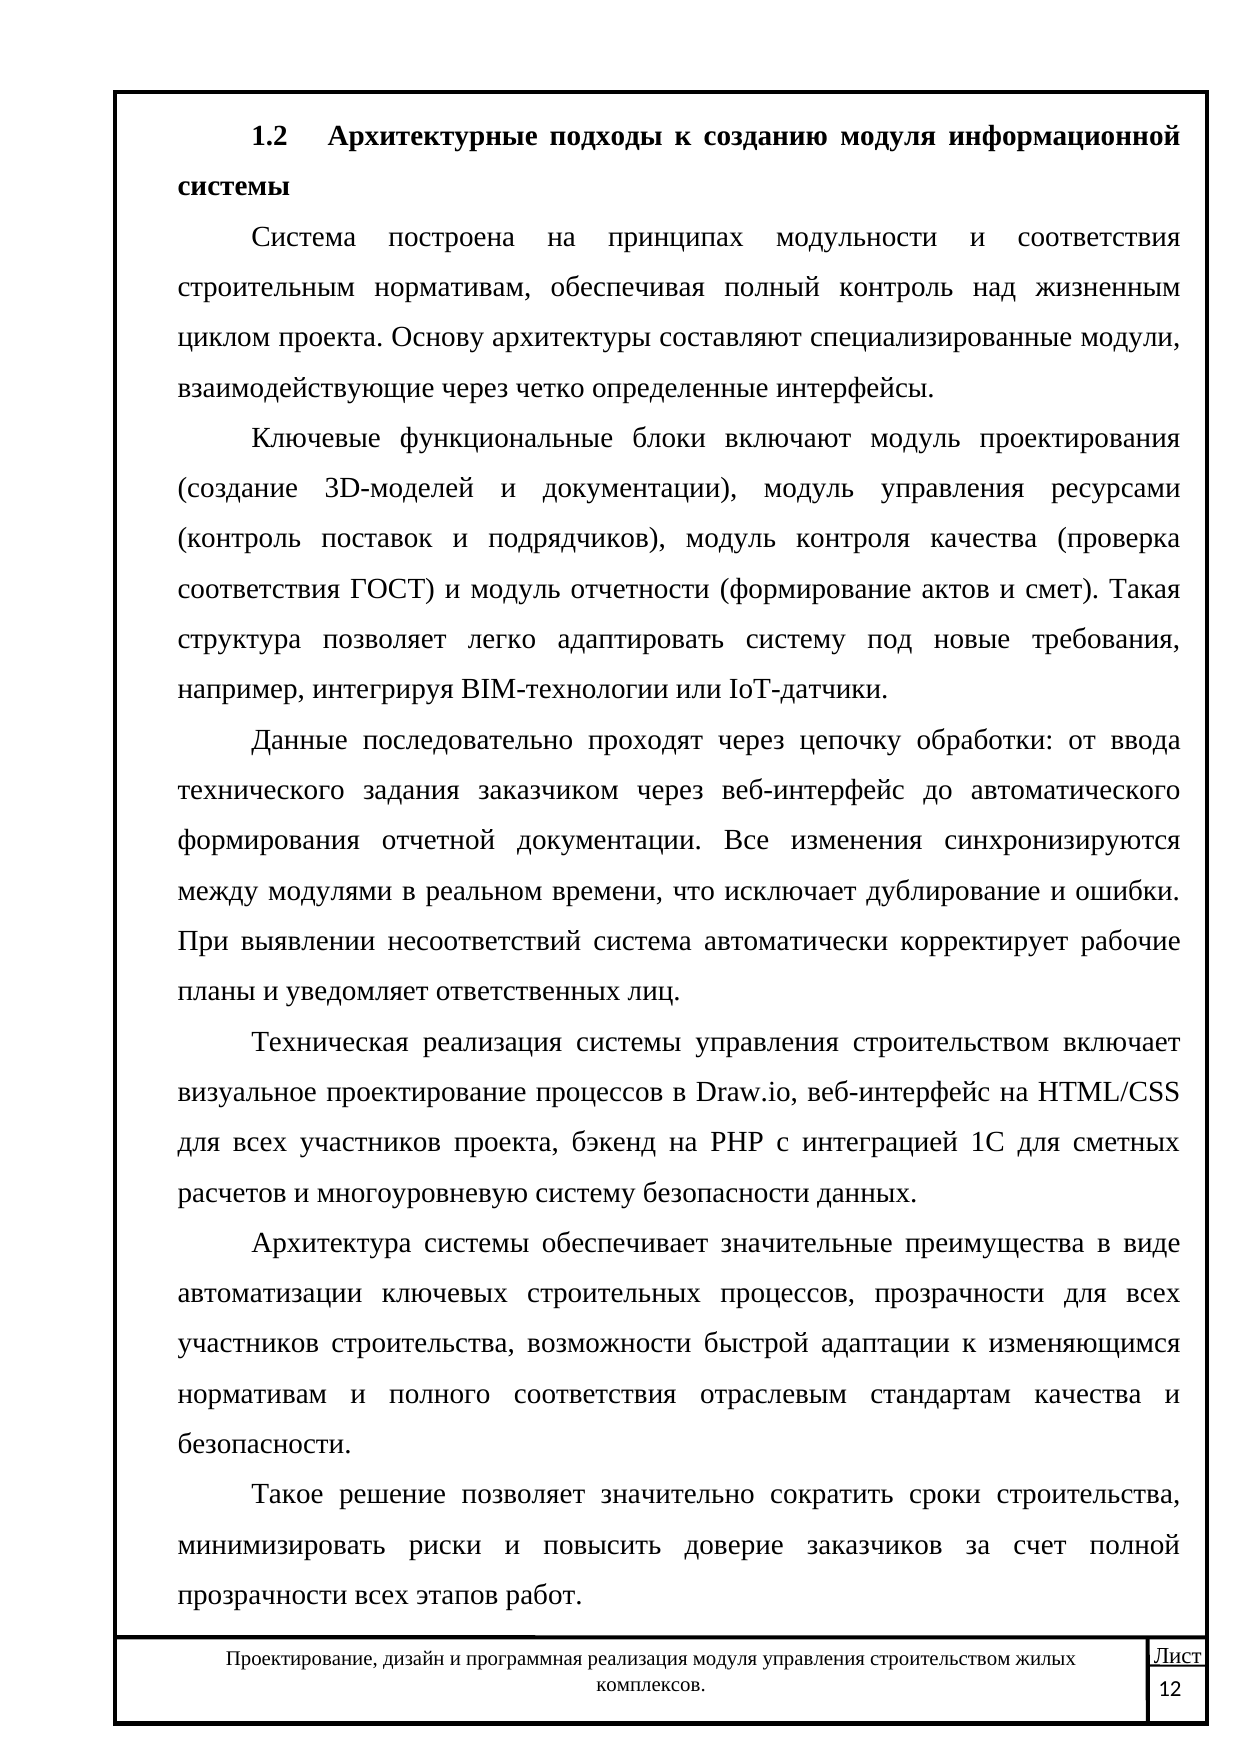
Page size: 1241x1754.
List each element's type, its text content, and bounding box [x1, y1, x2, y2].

text Данные последовательно проходят через цепочку обработки: от ввода технического задания заказчиком через веб-интерфейс до автоматического формирования отчетной документации. Все изменения синхронизируются между модулями в реальном времени, что исключает дублирование и ошибки. При выявлении несоответствий система автоматически корректирует рабочие планы и уведомляет ответственных лиц. [177, 722, 1181, 1007]
text Техническая реализация системы управления строительством включает визуальное проектирование процессов в Draw.io, веб-интерфейс на HTML/CSS для всех участников проекта, бэкенд на PHP с интеграцией 1С для сметных расчетов и многоуровневую систему безопасности данных. [177, 1024, 1181, 1208]
text Архитектура системы обеспечивает значительные преимущества в виде автоматизации ключевых строительных процессов, прозрачности для всех участников строительства, возможности быстрой адаптации к изменяющимся нормативам и полного соответствия отраслевым стандартам качества и безопасности. [177, 1225, 1181, 1460]
list Архитектурные подходы к созданию модуля информационной системы [177, 118, 1181, 202]
text Ключевые функциональные блоки включают модуль проектирования (создание 3D-моделей и документации), модуль управления ресурсами (контроль поставок и подрядчиков), модуль контроля качества (проверка соответствия ГОСТ) и модуль отчетности (формирование актов и смет). Такая структура позволяет легко адаптировать систему под новые требования, например, интегрируя BIM-технологии или IoT-датчики. [177, 420, 1181, 705]
text Такое решение позволяет значительно сократить сроки строительства, минимизировать риски и повысить доверие заказчиков за счет полной прозрачности всех этапов работ. [177, 1477, 1181, 1611]
text Система построена на принципах модульности и соответствия строительным нормативам, обеспечивая полный контроль над жизненным циклом проекта. Основу архитектуры составляют специализированные модули, взаимодействующие через четко определенные интерфейсы. [177, 219, 1181, 403]
